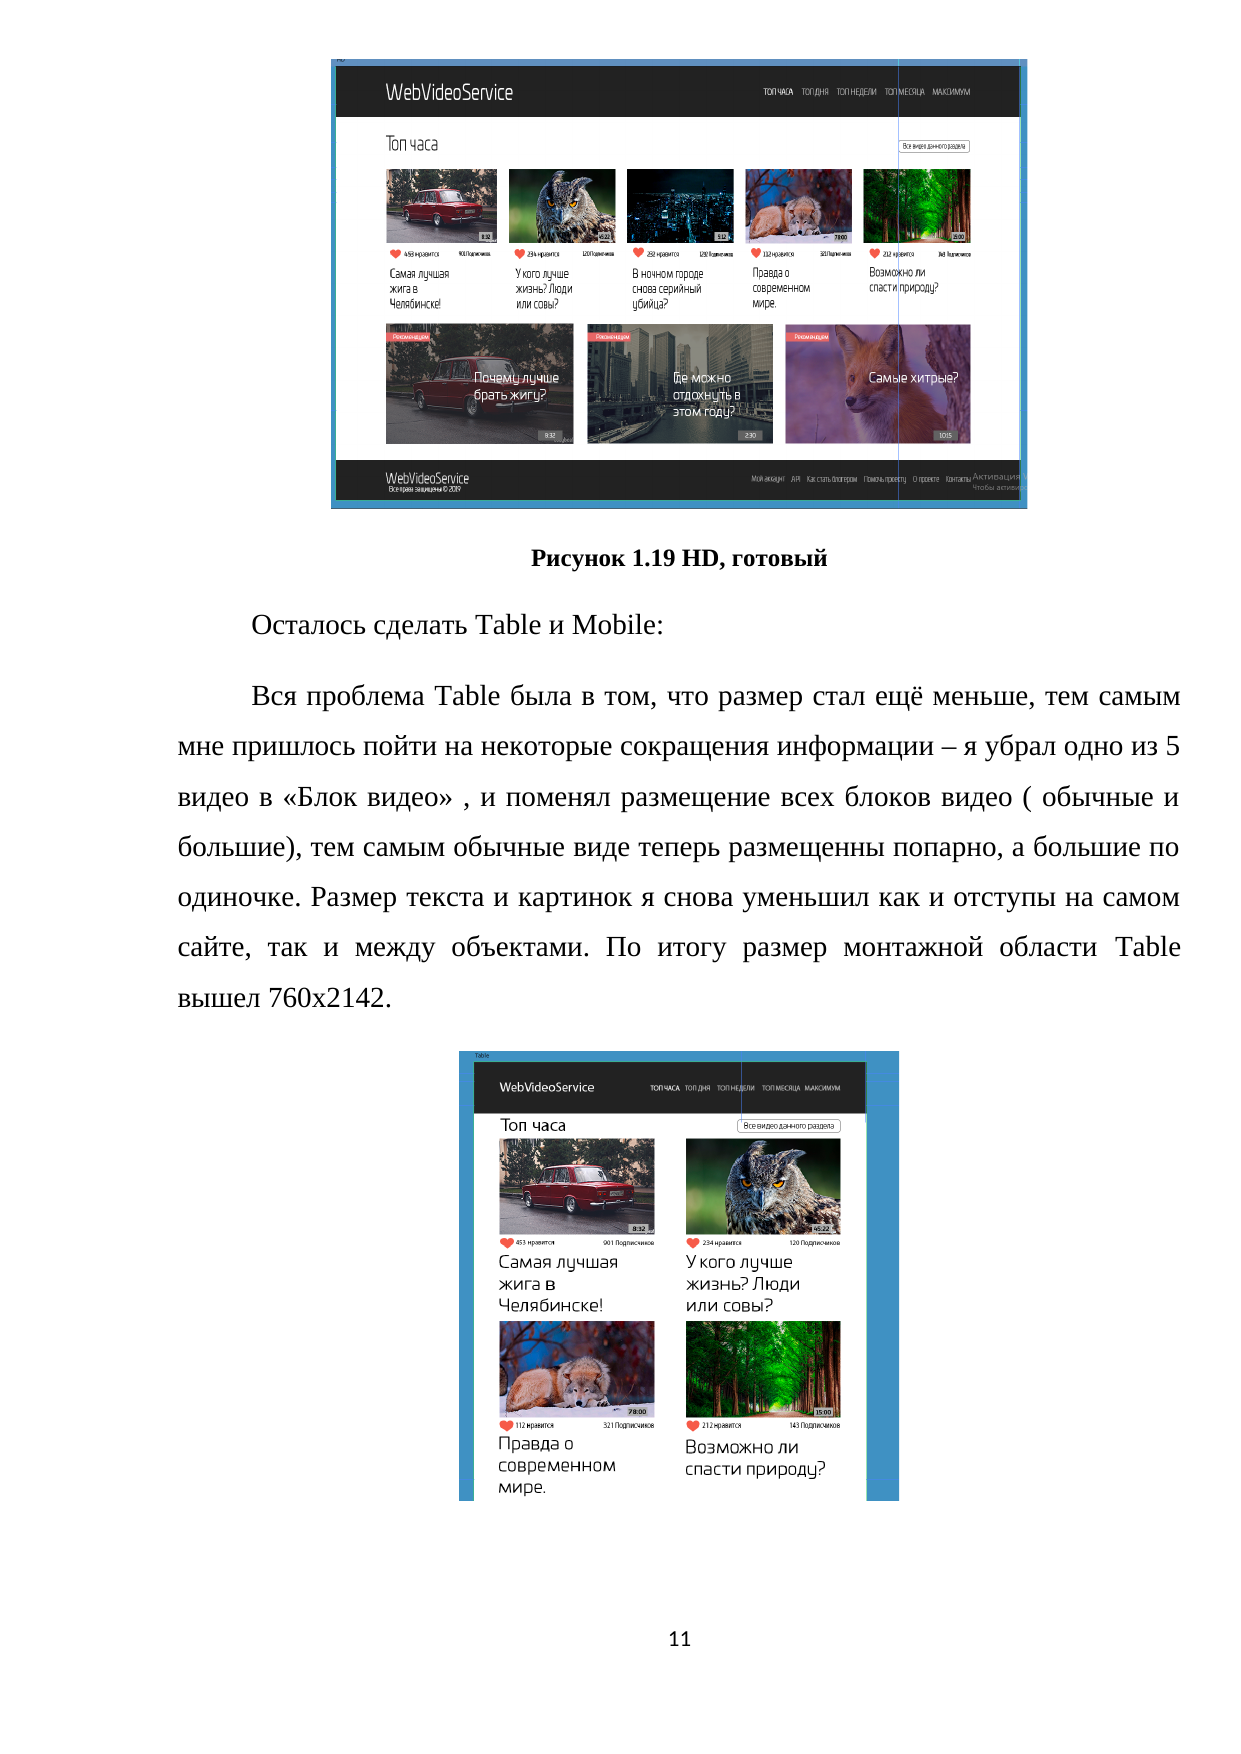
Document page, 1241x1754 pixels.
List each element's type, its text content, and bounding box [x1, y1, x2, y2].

text Осталось сделать Table и Mobile: [177, 607, 1181, 640]
text Рисунок 1.19 HD, готовый [177, 543, 1181, 572]
picture [331, 59, 1028, 509]
picture [459, 1051, 900, 1501]
text Вся проблема Table была в том, что размер стал ещё меньше, тем самым мне пришлось пойти на некоторые сокращения информации – я убрал одно из 5 видео в «Блок видео» , и поменял размещение всех блоков видео ( обычные и большие), тем самым обычные виде теперь размещенны попарно, а большие по одиночке. Размер текста и картинок я снова уменьшил как и отступы на самом сайте, так и между объектами. По итогу размер монтажной области Table вышел 760x2142. [177, 678, 1181, 1013]
